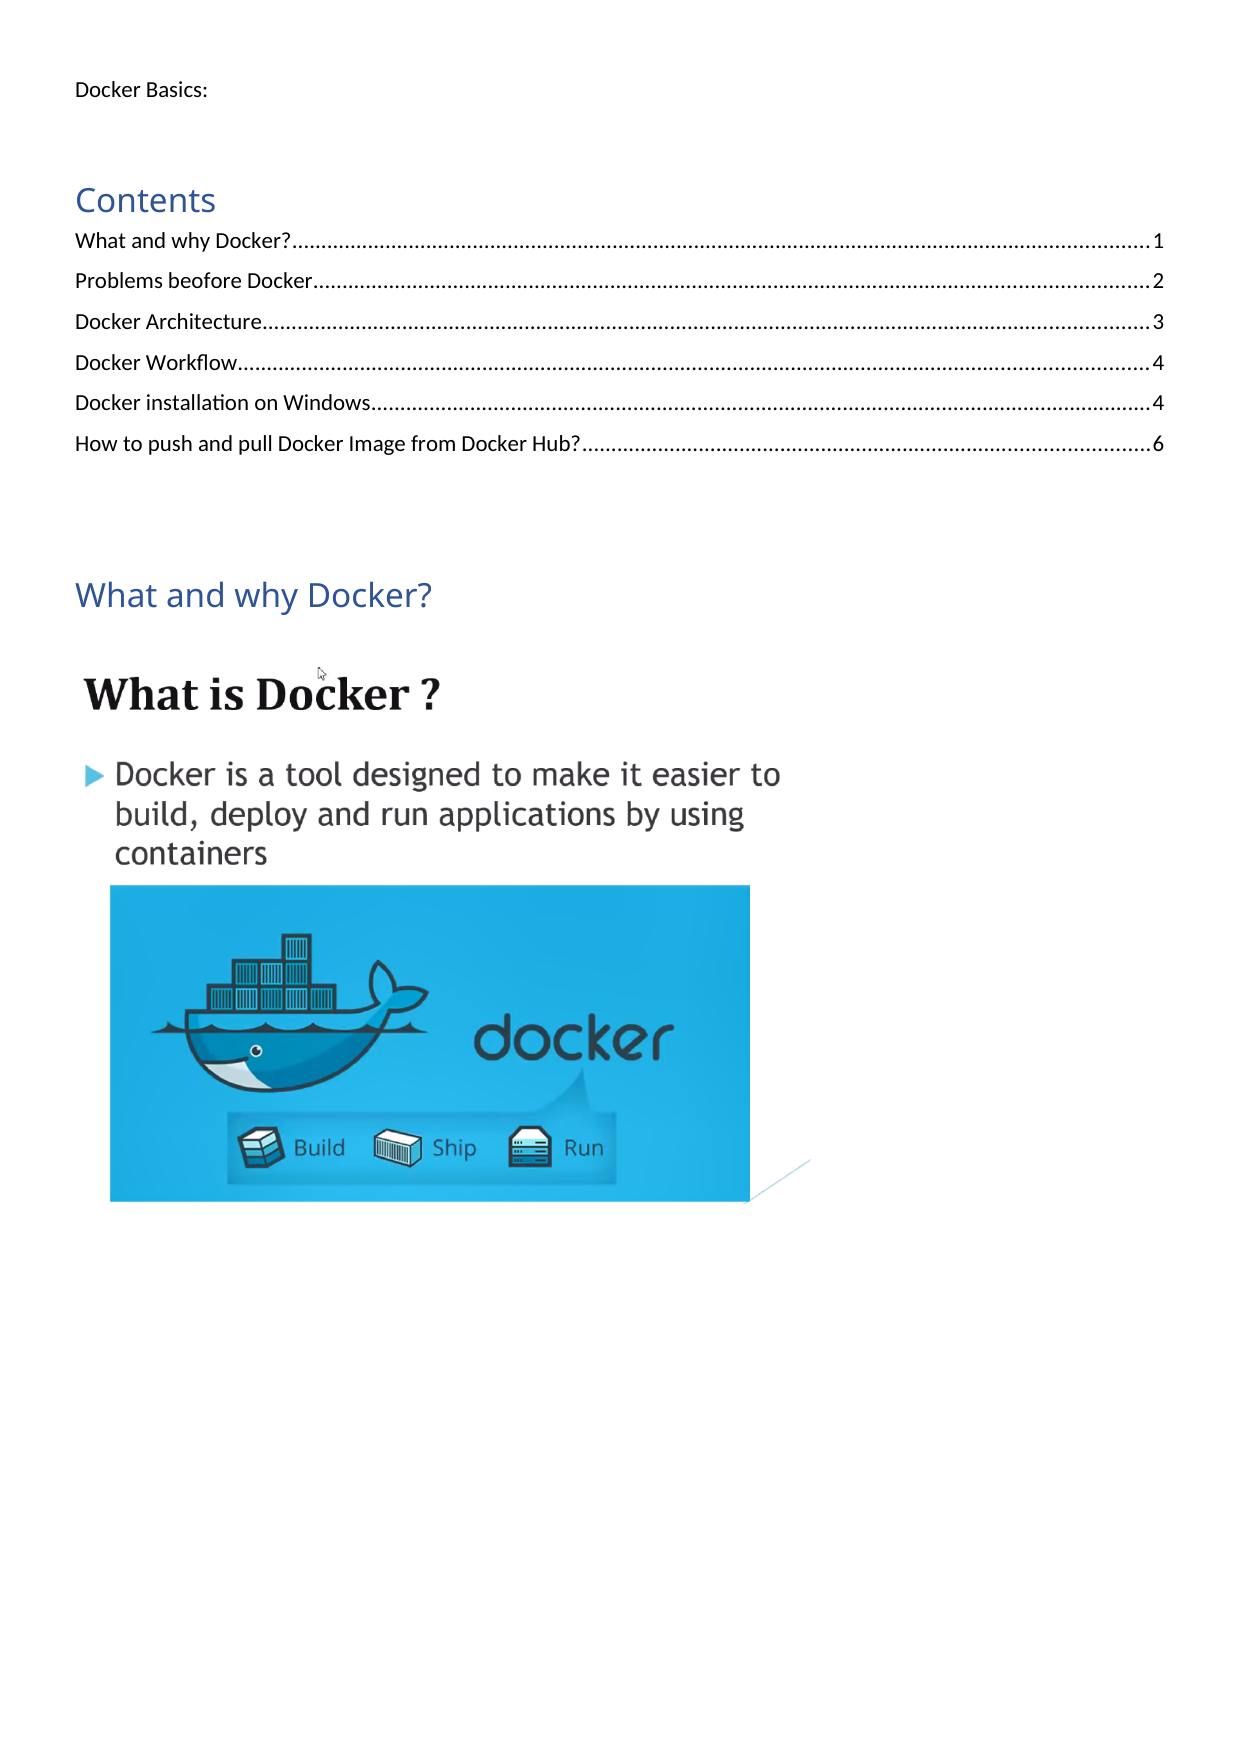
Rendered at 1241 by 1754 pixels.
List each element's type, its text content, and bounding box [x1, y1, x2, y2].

picture [75, 667, 811, 1204]
text Docker Basics: [75, 75, 1165, 103]
subtitle What and why Docker? [75, 572, 1165, 617]
